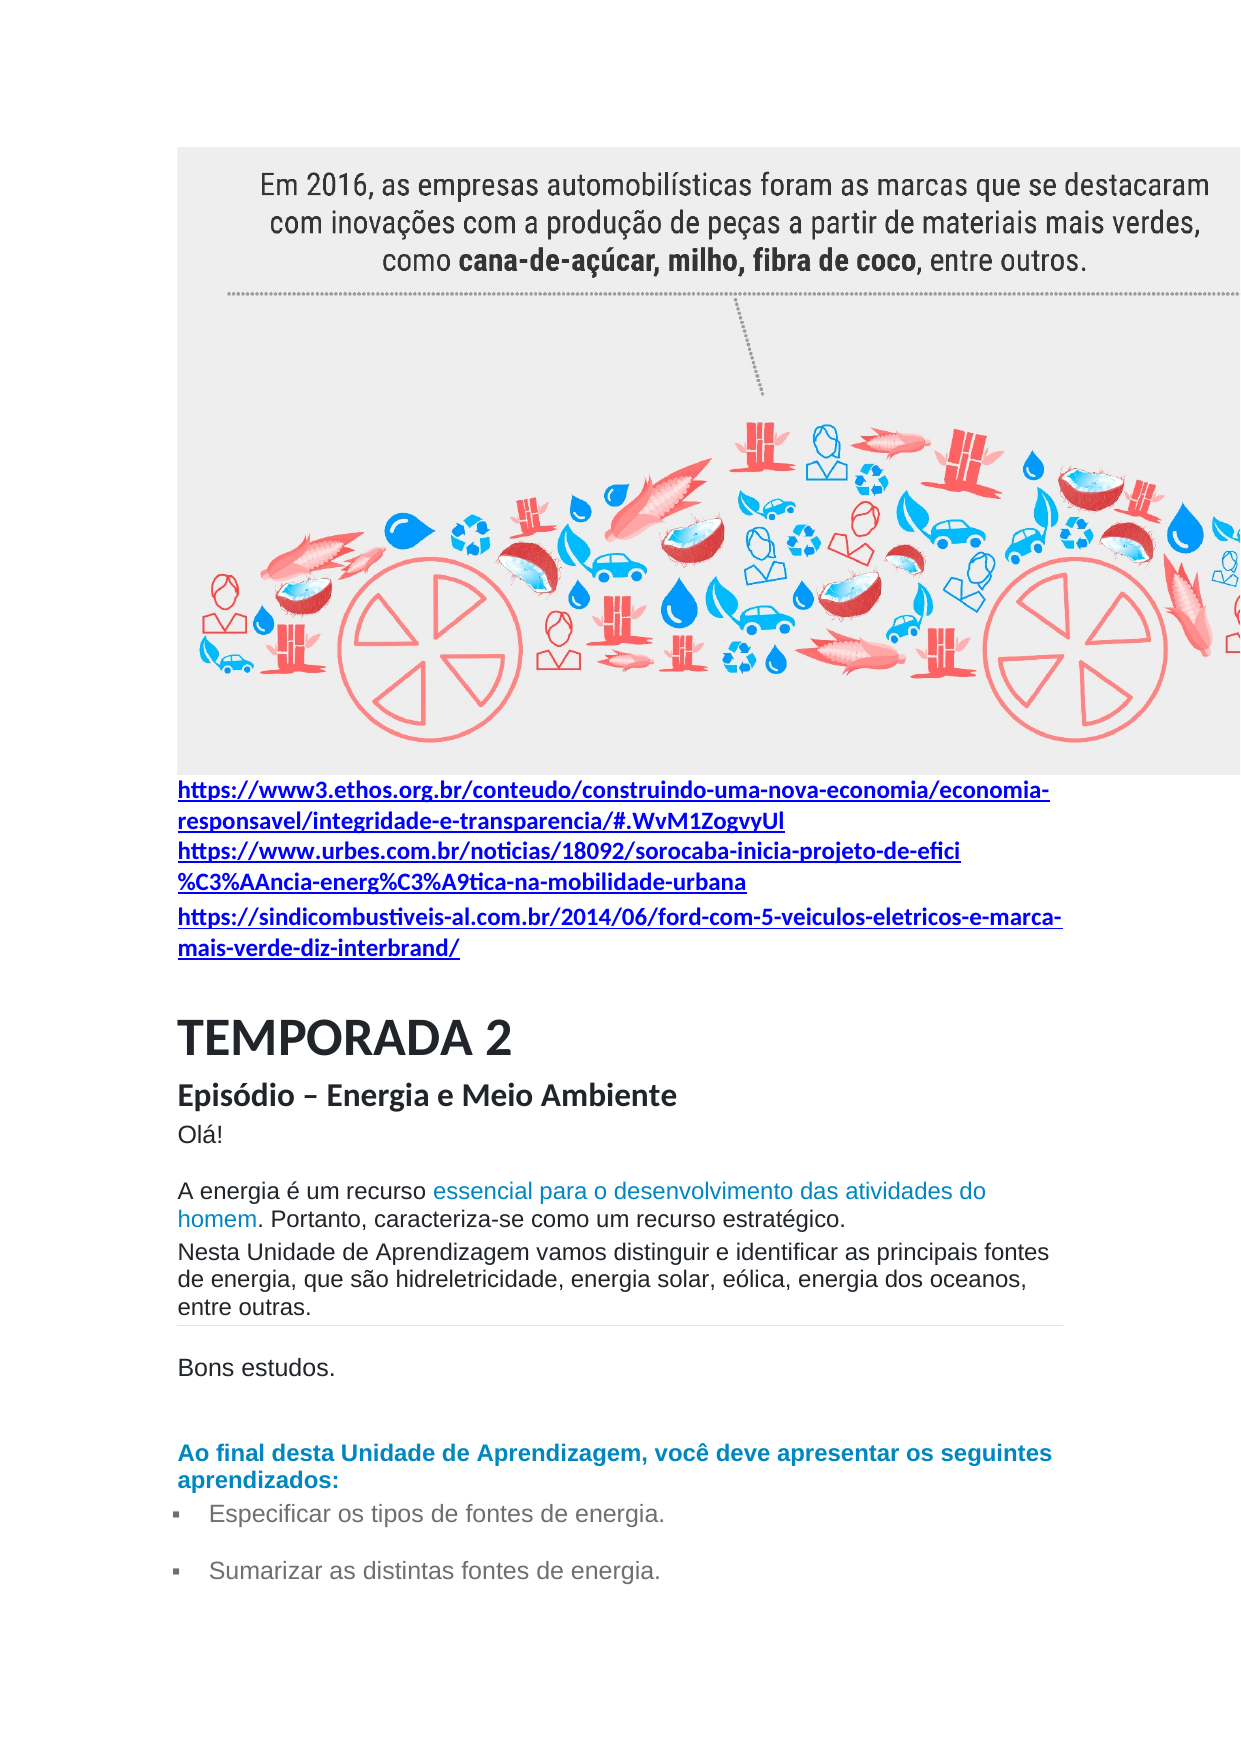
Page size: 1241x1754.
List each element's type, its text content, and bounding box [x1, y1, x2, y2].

text Episódio – Energia e Meio Ambiente [177, 1074, 1063, 1115]
list Especificar os tipos de fontes de energia. [171, 1499, 1063, 1528]
list Sumarizar as distintas fontes de energia. [171, 1556, 1063, 1585]
text Ao final desta Unidade de Aprendizagem, você deve apresentar os seguintes aprendizados: [177, 1439, 1063, 1494]
picture [177, 147, 1241, 775]
text Nesta Unidade de Aprendizagem vamos distinguir e identificar as principais fontes de energia, que são hidreletricidade, energia solar, eólica, energia dos oceanos, entre outras. [177, 1237, 1063, 1320]
text https://sindicombustiveis-al.com.br/2014/06/ford-com-5-veiculos-eletricos-e-marca-mais-verde-diz-interbrand/ [177, 929, 1063, 962]
text https://www.urbes.com.br/noticias/18092/sorocaba-inicia-projeto-de-efici%C3%AAncia-energ%C3%A9tica-na-mobilidade-urbana [177, 835, 1063, 896]
text A energia é um recurso essencial para o desenvolvimento das atividades do homem. Portanto, caracteriza-se como um recurso estratégico. [847, 1177, 1063, 1232]
text TEMPORADA 2 [177, 1003, 1063, 1069]
text https://www3.ethos.org.br/conteudo/construindo-uma-nova-economia/economia-responsavel/integridade-e-transparencia/#.WvM1ZogvyUl [177, 775, 1063, 835]
text https://sindicombustiveis-al.com.br/2014/06/ford-com-5-veiculos-eletricos-e-marca-mais-verde-diz-interbrand/ [177, 901, 1063, 928]
text Olá! [177, 1120, 1063, 1177]
text Bons estudos. [177, 1353, 1063, 1439]
